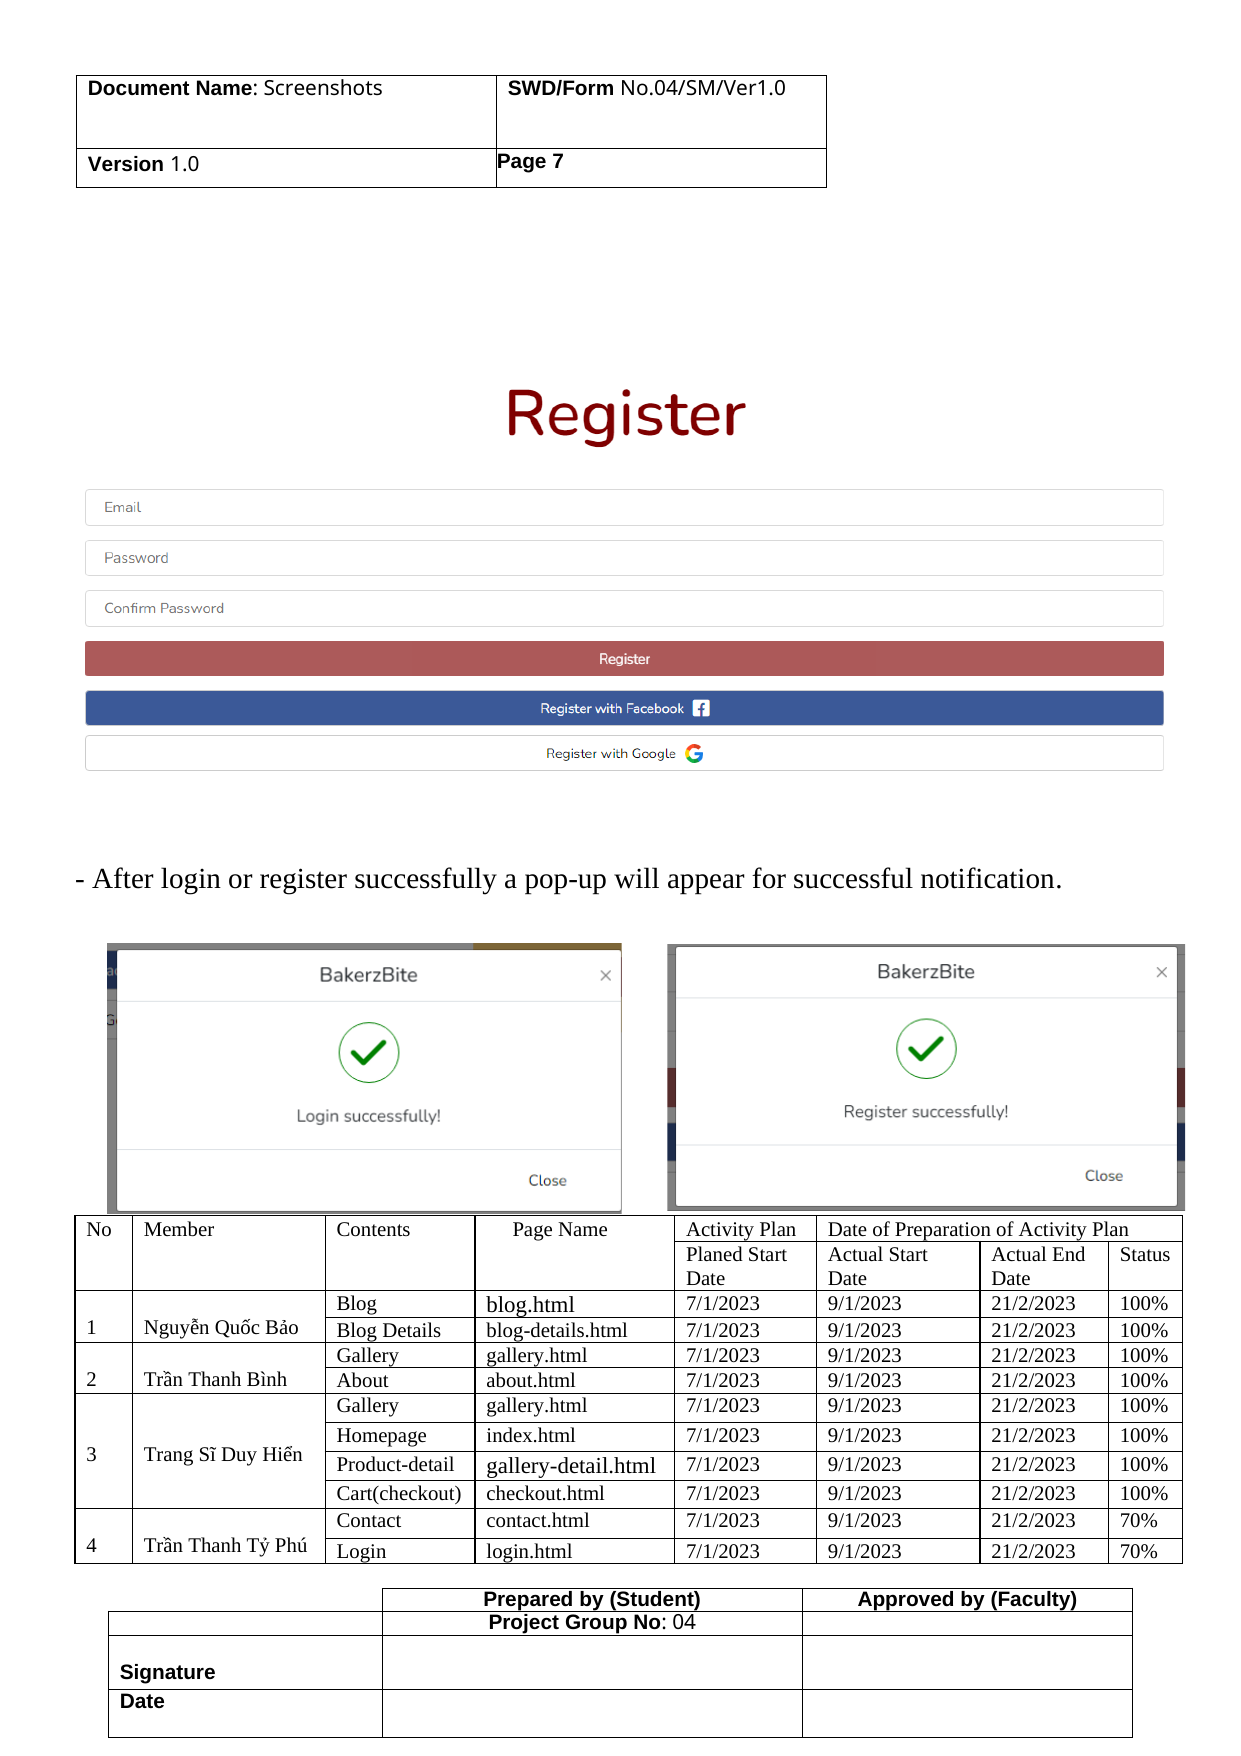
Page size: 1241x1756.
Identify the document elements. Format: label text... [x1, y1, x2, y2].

table_cell checkout.html [476, 1548, 674, 1574]
table_cell 100% [1109, 1435, 1182, 1459]
table_cell 100% [1109, 1490, 1182, 1518]
table_cell Product-detail [326, 1519, 474, 1547]
table_cell 100% [1109, 1519, 1182, 1547]
table_header No [76, 1284, 132, 1357]
table_cell 100% [1109, 1358, 1182, 1384]
table_header Page Name [476, 1284, 674, 1357]
table_cell Trần Thanh Bình [133, 1410, 325, 1459]
table_cell 9/1/2023 [817, 1519, 979, 1547]
table_cell index.html [476, 1490, 674, 1518]
table_cell 21/2/2023 [981, 1410, 1108, 1434]
table_cell 9/1/2023 [817, 1461, 979, 1489]
table_cell 7/1/2023 [675, 1435, 816, 1459]
table_cell Blog Details [326, 1385, 474, 1409]
table_cell Status [1109, 1309, 1182, 1357]
table_cell 9/1/2023 [817, 1490, 979, 1518]
table_header Date of Preparation of Activity Plan [817, 1284, 1182, 1308]
table_cell 100% [1109, 1410, 1182, 1434]
table_cell 9/1/2023 [817, 1358, 979, 1384]
table_cell 7/1/2023 [675, 1410, 816, 1434]
table_cell 7/1/2023 [675, 1548, 816, 1574]
table_cell gallery.html [476, 1461, 674, 1489]
table_cell Actual Start Date [817, 1309, 979, 1357]
table_header Member [133, 1284, 325, 1357]
text - After login or register successfully a pop-up will appear for successful notification. [75, 928, 1211, 962]
table_cell Gallery [326, 1461, 474, 1489]
table_cell Trang Sĩ Duy Hiển [133, 1461, 325, 1574]
table_cell Homepage [326, 1490, 474, 1518]
table_cell 9/1/2023 [817, 1410, 979, 1434]
table_cell 9/1/2023 [817, 1385, 979, 1409]
table_cell 21/2/2023 [981, 1358, 1108, 1384]
table_cell Planed Start Date [675, 1309, 816, 1357]
picture [106, 1011, 622, 1280]
table_cell about.html [476, 1435, 674, 1459]
table_cell 21/2/2023 [981, 1435, 1108, 1459]
table_cell 3 [76, 1461, 132, 1574]
table_cell Nguyễn Quốc Bảo [133, 1358, 325, 1409]
table_cell 7/1/2023 [675, 1358, 816, 1384]
table_cell blog-details.html [476, 1385, 674, 1409]
picture [59, 397, 1194, 850]
table_cell gallery.html [476, 1410, 674, 1434]
table_cell 21/2/2023 [981, 1385, 1108, 1409]
table_cell blog.html [476, 1358, 674, 1384]
table_header Contents [326, 1284, 474, 1357]
table_cell About [326, 1435, 474, 1459]
table_cell 100% [1109, 1461, 1182, 1489]
table_cell 1 [76, 1358, 132, 1409]
table_cell 100% [1109, 1548, 1182, 1574]
table_cell 9/1/2023 [817, 1548, 979, 1574]
table_cell 7/1/2023 [675, 1385, 816, 1409]
table_cell Gallery [326, 1410, 474, 1434]
table_cell 9/1/2023 [817, 1435, 979, 1459]
picture [666, 1011, 1185, 1277]
table_header Activity Plan [675, 1284, 816, 1308]
table_cell 2 [76, 1410, 132, 1459]
table_cell Blog [326, 1358, 474, 1384]
table_cell 7/1/2023 [675, 1490, 816, 1518]
table_cell 100% [1109, 1385, 1182, 1409]
table_cell 21/2/2023 [981, 1490, 1108, 1518]
table_cell gallery-detail.html [476, 1519, 674, 1547]
table_cell 21/2/2023 [981, 1461, 1108, 1489]
table_cell 7/1/2023 [675, 1519, 816, 1547]
table_cell 7/1/2023 [675, 1461, 816, 1489]
table_cell Cart(checkout) [326, 1548, 474, 1574]
table_cell 21/2/2023 [981, 1519, 1108, 1547]
table_cell 21/2/2023 [981, 1548, 1108, 1574]
table_cell Actual End Date [981, 1309, 1108, 1357]
